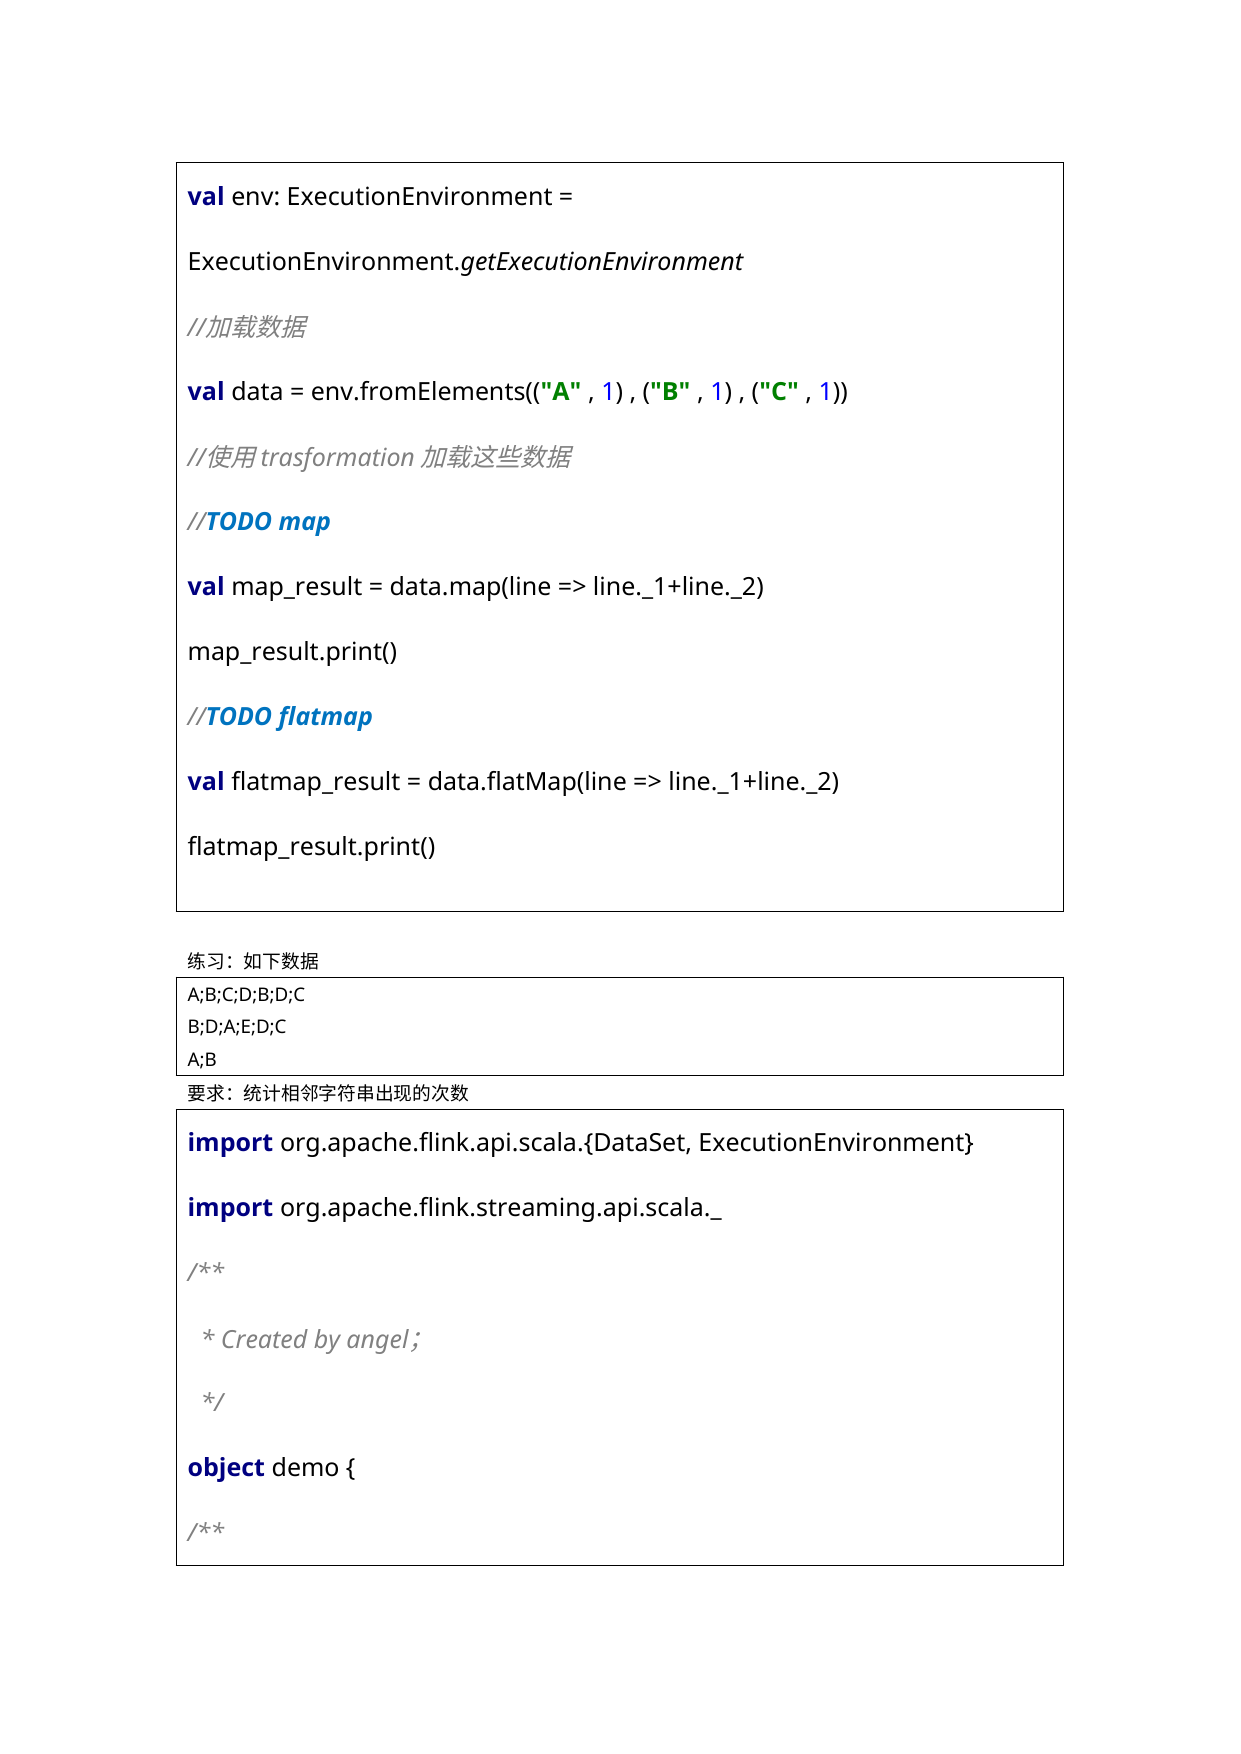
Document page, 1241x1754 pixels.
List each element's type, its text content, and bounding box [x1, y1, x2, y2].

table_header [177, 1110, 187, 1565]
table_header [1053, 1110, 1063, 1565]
text 要求：统计相邻字符串出现的次数 [187, 1076, 1053, 1109]
text 练习：如下数据 [187, 944, 1053, 977]
table_header A;B;C;D;B;D;C B;D;A;E;D;C A;B [177, 978, 1063, 1075]
